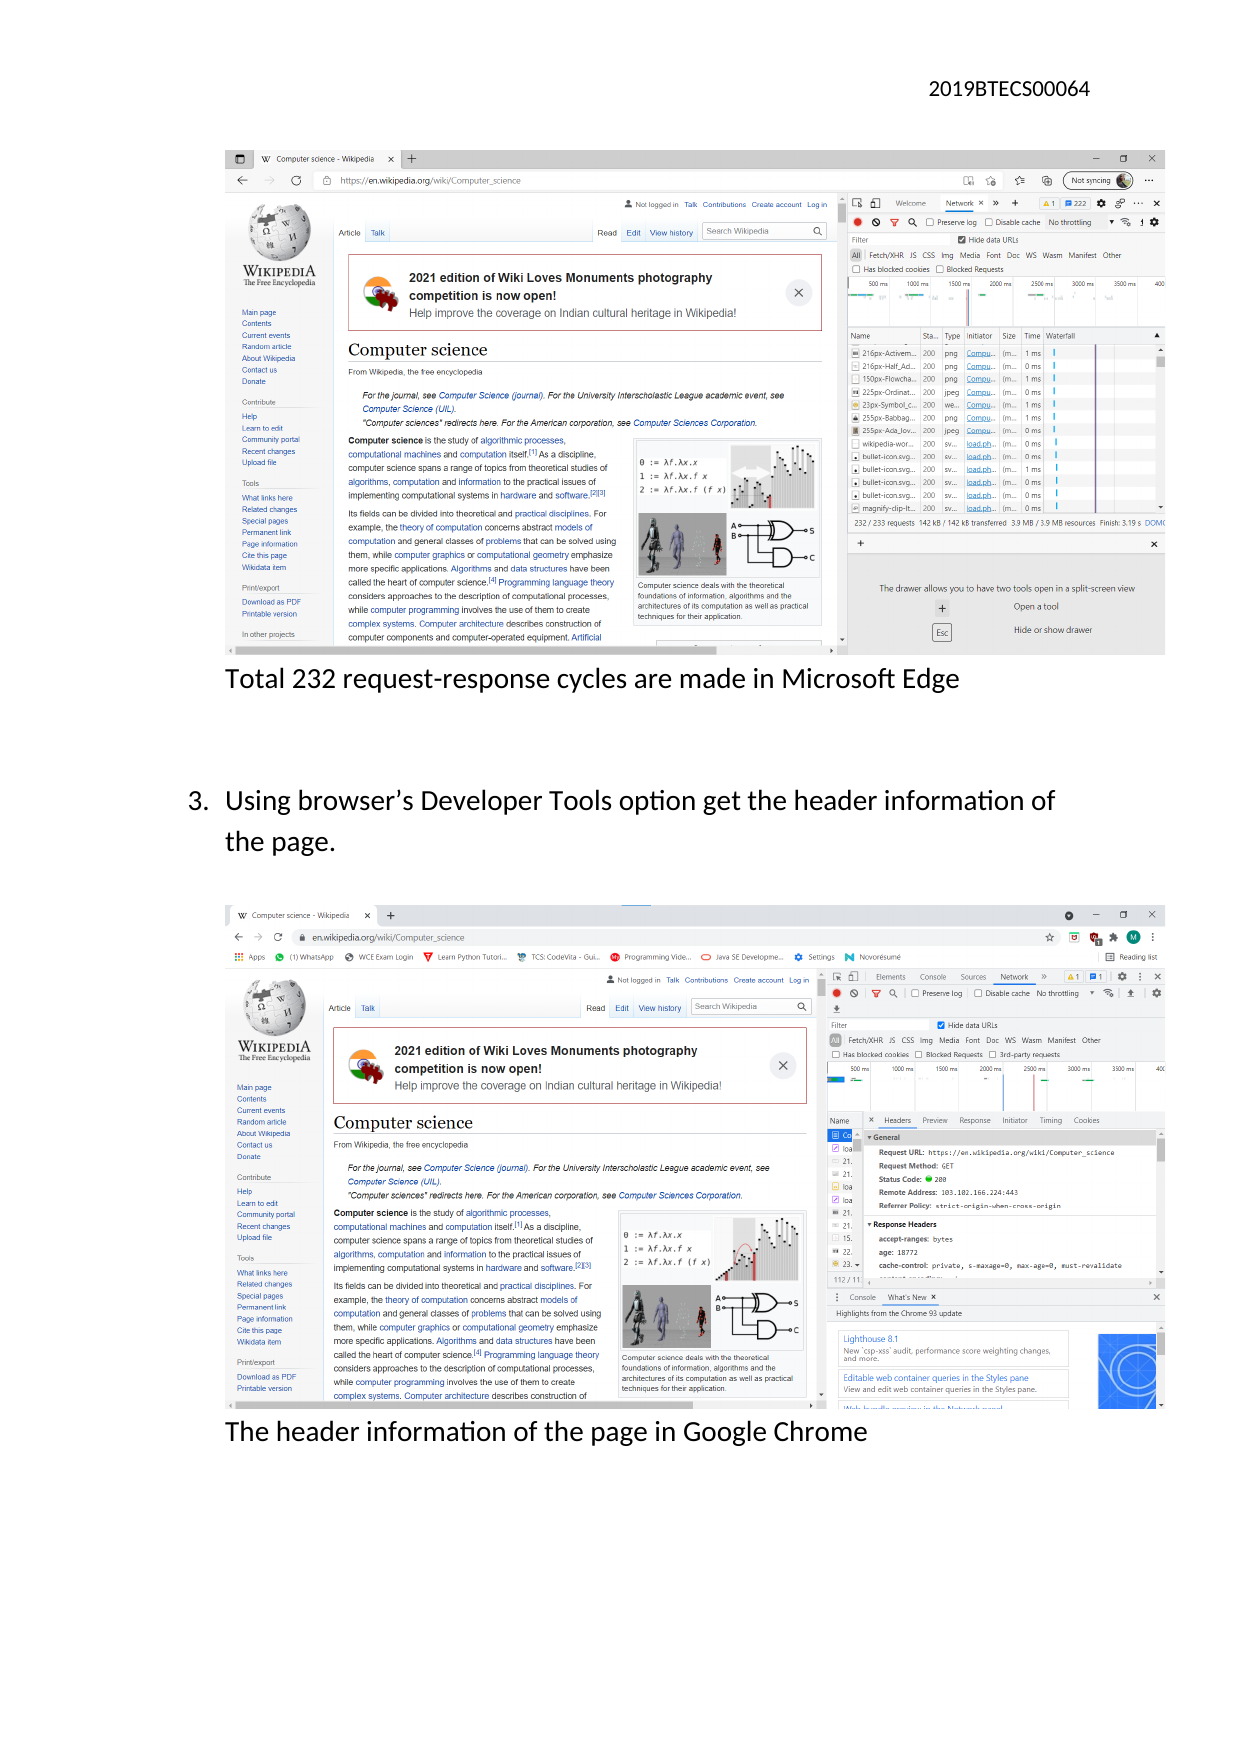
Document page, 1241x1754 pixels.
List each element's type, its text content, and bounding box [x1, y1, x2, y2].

list The header information of the page in Google Chrome [225, 1413, 1090, 1448]
list Using browser’s Developer Tools option get the header information of the page. [187, 782, 1090, 859]
list Total 232 request-response cycles are made in Microsoft Edge [225, 655, 1090, 695]
picture [225, 150, 1166, 655]
picture [225, 905, 1166, 1409]
